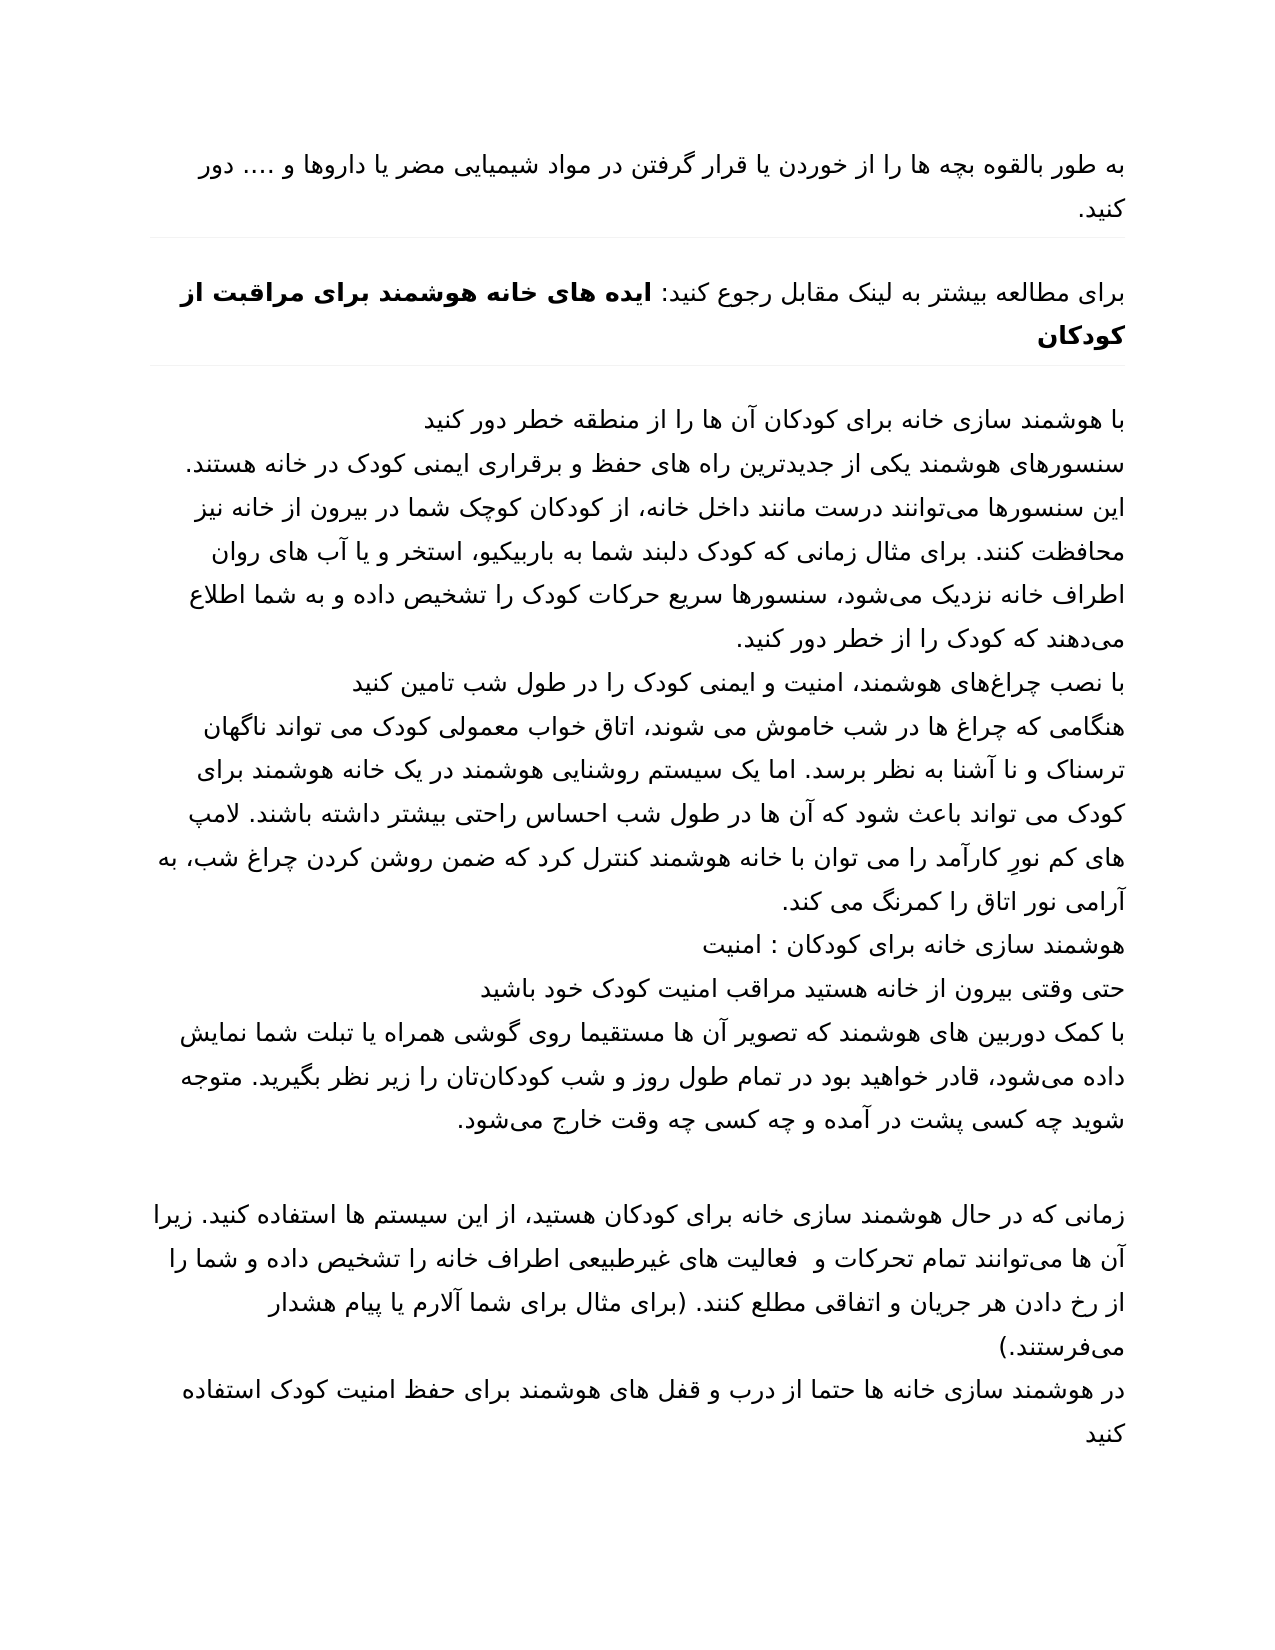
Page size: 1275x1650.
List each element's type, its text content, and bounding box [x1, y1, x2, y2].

text سنسورهای هوشمند یکی از جدیدترین راه های حفظ و برقراری ایمنی کودک در خانه هستند. این سنسورها می‌توانند درست مانند داخل خانه، از کودکان کوچک شما در بیرون از خانه نیز محافظت کنند. برای مثال زمانی که کودک دلبند شما به باربیکیو، استخر و یا آب های روان اطراف خانه نزدیک می‌شود، سنسورها سریع حرکات کودک را تشخیص داده و به شما اطلاع می‌دهند که کودک را از خطر دور کنید. [150, 449, 1125, 653]
text هوشمند سازی خانه برای کودکان : امنیت [150, 931, 1125, 960]
text با هوشمند سازی خانه برای کودکان آن ها را از منطقه خطر دور کنید [150, 406, 1125, 435]
text حتی وقتی بیرون از خانه هستید مراقب امنیت کودک خود باشید [150, 974, 1125, 1003]
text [150, 150, 1125, 223]
text در هوشمند سازی خانه ها حتما از درب و قفل های هوشمند برای حفظ امنیت کودک استفاده کنید [150, 1375, 1125, 1448]
text برای مطالعه بیشتر به لینک مقابل رجوع کنید: ایده های خانه هوشمند برای مراقبت از کودکان [150, 278, 1125, 351]
text با نصب چراغ‌های هوشمند، امنیت و ایمنی کودک را در طول شب تامین کنید [150, 668, 1125, 697]
text زمانی که در حال هوشمند سازی خانه برای کودکان هستید، از این سیستم ها استفاده کنید. زیرا آن ها می‌توانند تمام تحرکات و فعالیت های غیرطبیعی اطراف خانه را تشخیص داده و شما را از رخ دادن هر جریان و اتفاقی مطلع کنند. (برای مثال برای شما آلارم یا پیام هشدار می‌فرستند.) [150, 1200, 1125, 1361]
text با کمک دوربین های هوشمند که تصویر آن ها مستقیما روی گوشی همراه یا تبلت شما نمایش داده می‌شود، قادر خواهید بود در تمام طول روز و شب کودکان‌تان را زیر نظر بگیرید. متوجه شوید چه کسی پشت در آمده و چه کسی چه وقت خارج می‌شود. [150, 1018, 1125, 1135]
text هنگامی که چراغ ها در شب خاموش می شوند، اتاق خواب معمولی کودک می تواند ناگهان ترسناک و نا آشنا به نظر برسد. اما یک سیستم روشنایی هوشمند در یک خانه هوشمند برای کودک می تواند باعث شود که آن ها در طول شب احساس راحتی بیشتر داشته باشند. لامپ های کم نورِ کارآمد را می توان با خانه هوشمند کنترل کرد که ضمن روشن کردن چراغ شب، به آرامی نور اتاق را کمرنگ می کند. [150, 712, 1125, 916]
